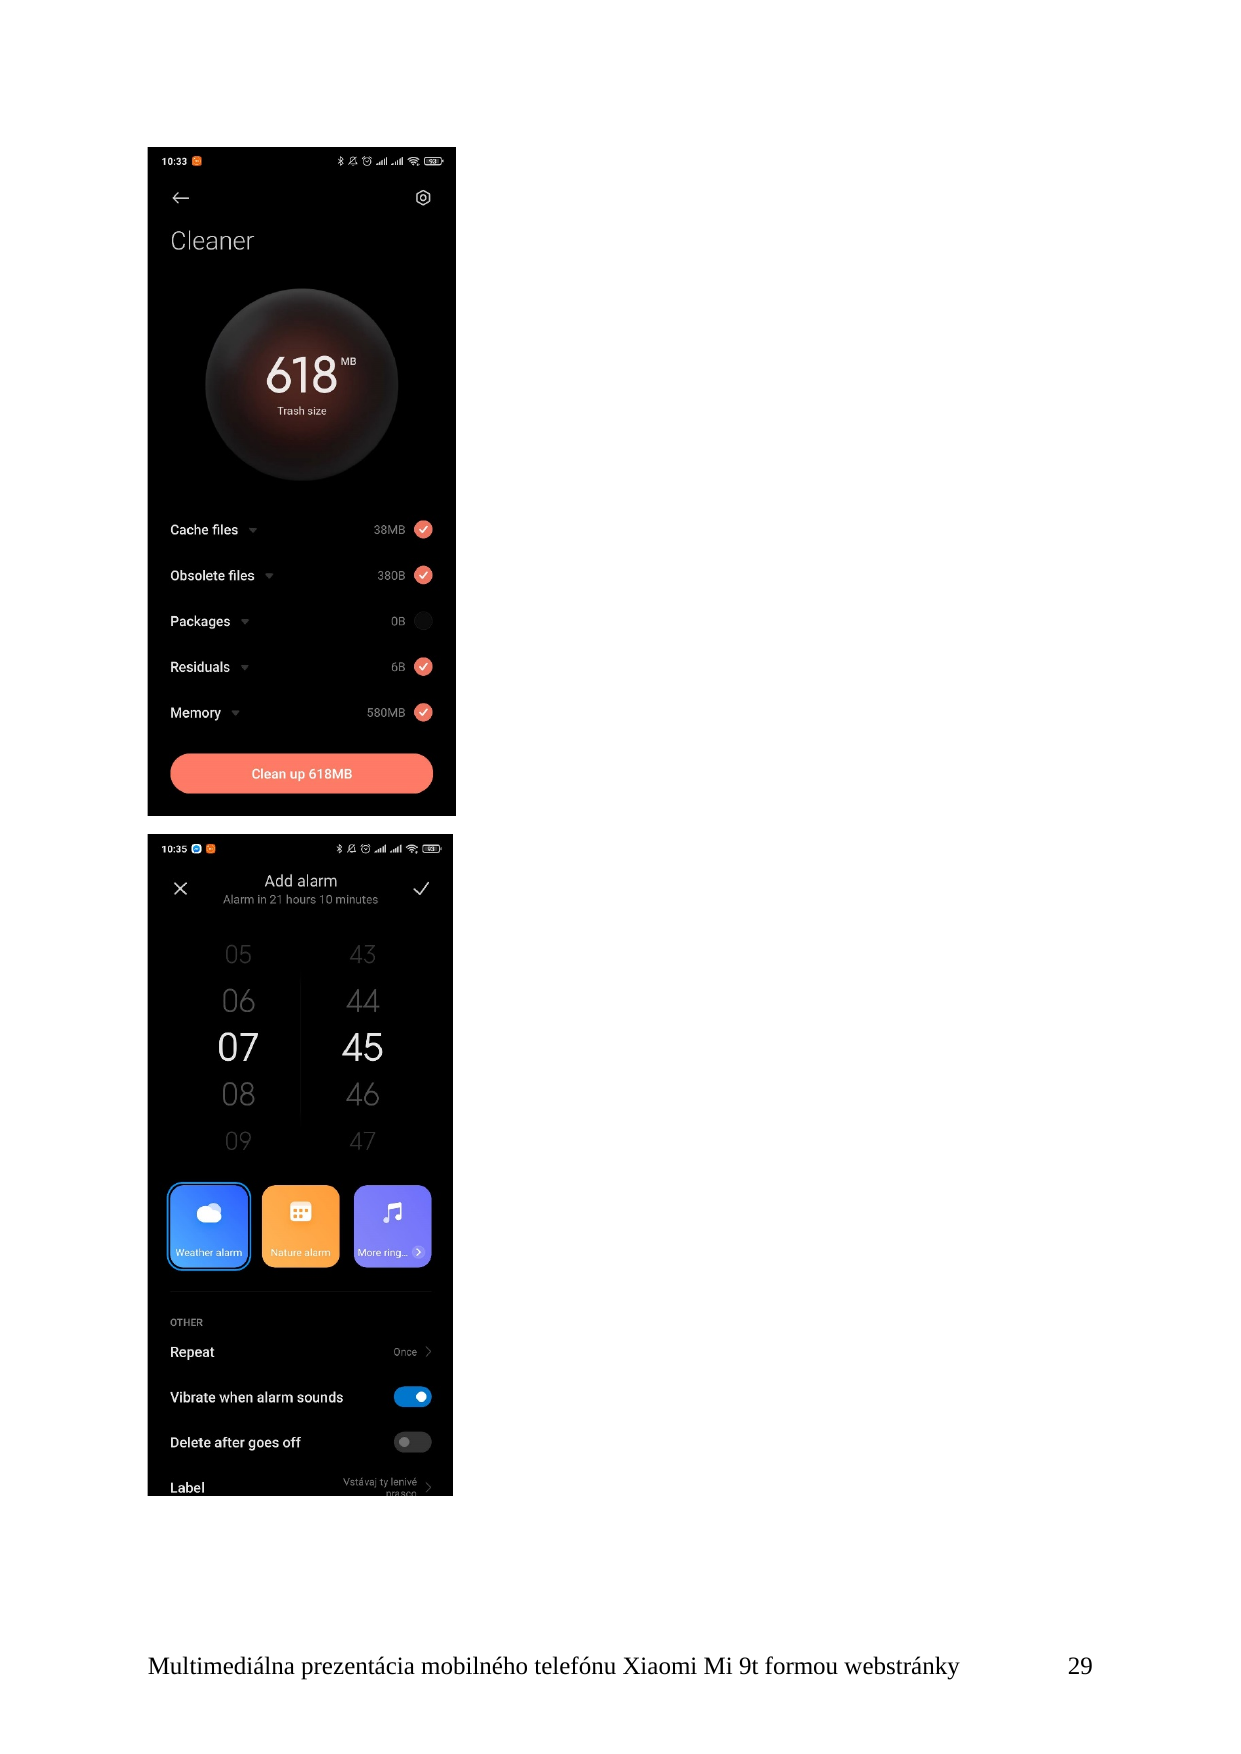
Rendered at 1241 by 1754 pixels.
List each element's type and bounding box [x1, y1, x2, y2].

picture [147, 834, 453, 1496]
picture [147, 147, 456, 816]
